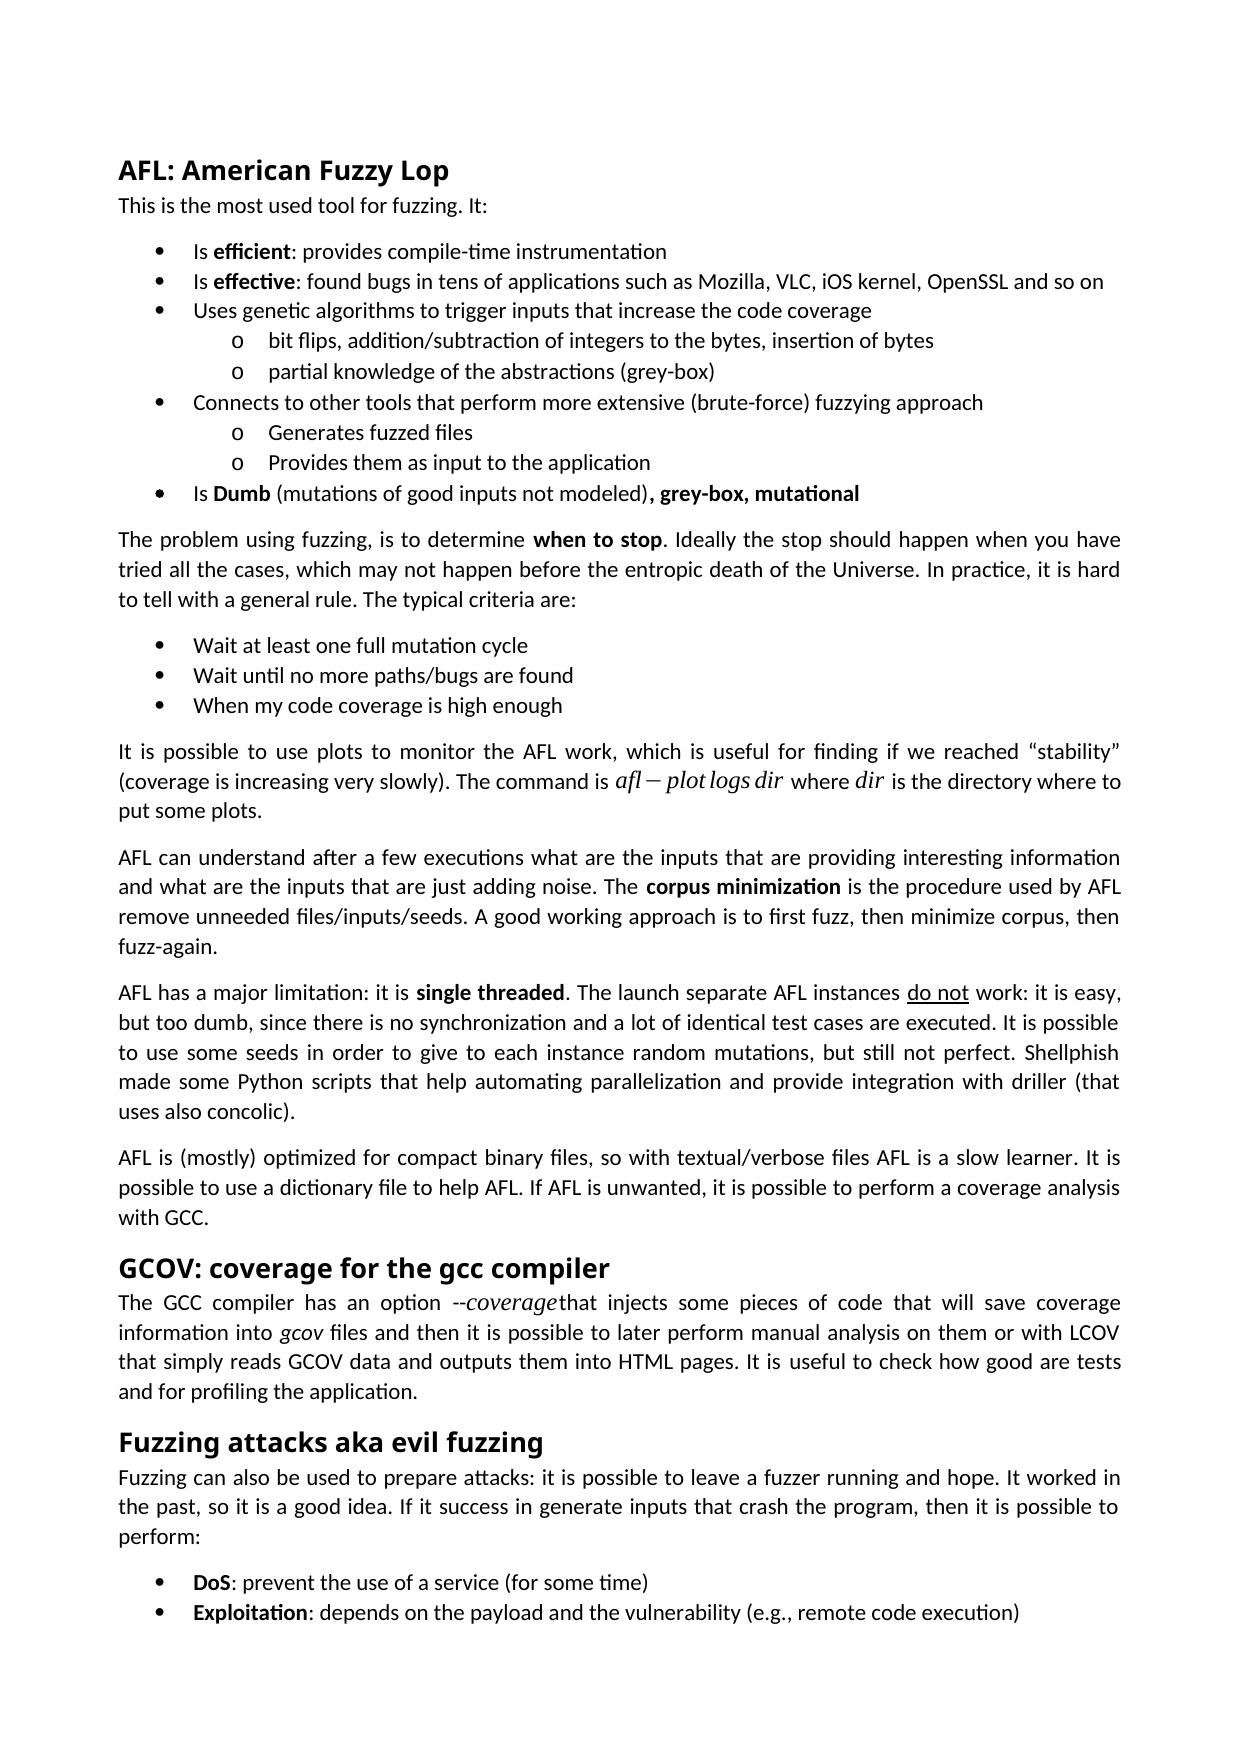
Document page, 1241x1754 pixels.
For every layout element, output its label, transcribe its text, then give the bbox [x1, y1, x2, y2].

subtitle AFL: American Fuzzy Lop [118, 152, 1122, 189]
subtitle GCOV: coverage for the gcc compiler [118, 1249, 1122, 1286]
list Is Dumb (mutations of good inputs not modeled), grey-box, mutational [156, 479, 1122, 507]
text AFL has a major limitation: it is single threaded. The launch separate AFL instances do not work: it is easy, but too dumb, since there is no synchronization and a lot of identical test cases are executed. It is possible to use some seeds in order to give to each instance random mutations, but still not perfect. Shellphish made some Python scripts that help automating parallelization and provide integration with driller (that uses also concolic). [118, 978, 1122, 1125]
list Provides them as input to the application [231, 448, 1122, 478]
text It is possible to use plots to monitor the AFL work, which is useful for finding if we reached “stability” (coverage is increasing very slowly). The command is where is the directory where to put some plots. [118, 737, 1122, 824]
subtitle Fuzzing attacks aka evil fuzzing [118, 1423, 1122, 1460]
list DoS: prevent the use of a service (for some time) [156, 1568, 1122, 1596]
list Wait at least one full mutation cycle [156, 631, 1122, 659]
list Is effective: found bugs in tens of applications such as Mozilla, VLC, iOS kernel, OpenSSL and so on [156, 267, 1122, 295]
text AFL can understand after a few executions what are the inputs that are providing interesting information and what are the inputs that are just adding noise. The corpus minimization is the procedure used by AFL remove unneeded files/inputs/seeds. A good working approach is to first fuzz, then minimize corpus, then fuzz-again. [118, 843, 1122, 960]
text The problem using fuzzing, is to determine when to stop. Ideally the stop should happen when you have tried all the cases, which may not happen before the entropic death of the Universe. In practice, it is hard to tell with a general rule. The typical criteria are: [118, 526, 1122, 613]
text Fuzzing can also be used to prepare attacks: it is possible to leave a fuzzer running and hope. It worked in the past, so it is a good idea. If it success in generate inputs that crash the program, then it is possible to perform: [118, 1463, 1122, 1550]
list Generates fuzzed files [231, 418, 1122, 447]
list Wait until no more paths/bugs are found [156, 661, 1122, 689]
text AFL is (mostly) optimized for compact binary files, so with textual/verbose files AFL is a slow learner. It is possible to use a dictionary file to help AFL. If AFL is unwanted, it is possible to perform a coverage analysis with GCC. [118, 1143, 1122, 1231]
list Uses genetic algorithms to trigger inputs that increase the code coverage [156, 297, 1122, 324]
list Exploitation: depends on the payload and the vulnerability (e.g., remote code execution) [156, 1598, 1122, 1626]
list Is efficient: provides compile-time instrumentation [156, 237, 1122, 265]
text The GCC compiler has an option --that injects some pieces of code that will save coverage information into gcov files and then it is possible to later perform manual analysis on them or with LCOV that simply reads GCOV data and outputs them into HTML pages. It is useful to check how good are tests and for profiling the application. [118, 1288, 1122, 1405]
list bit flips, addition/subtraction of integers to the bytes, insertion of bytes [231, 326, 1122, 355]
text This is the most used tool for fuzzing. It: [118, 191, 1122, 219]
list partial knowledge of the abstractions (grey-box) [231, 357, 1122, 386]
list When my code coverage is high enough [156, 691, 1122, 719]
list Connects to other tools that perform more extensive (brute-force) fuzzying approach [156, 388, 1122, 416]
